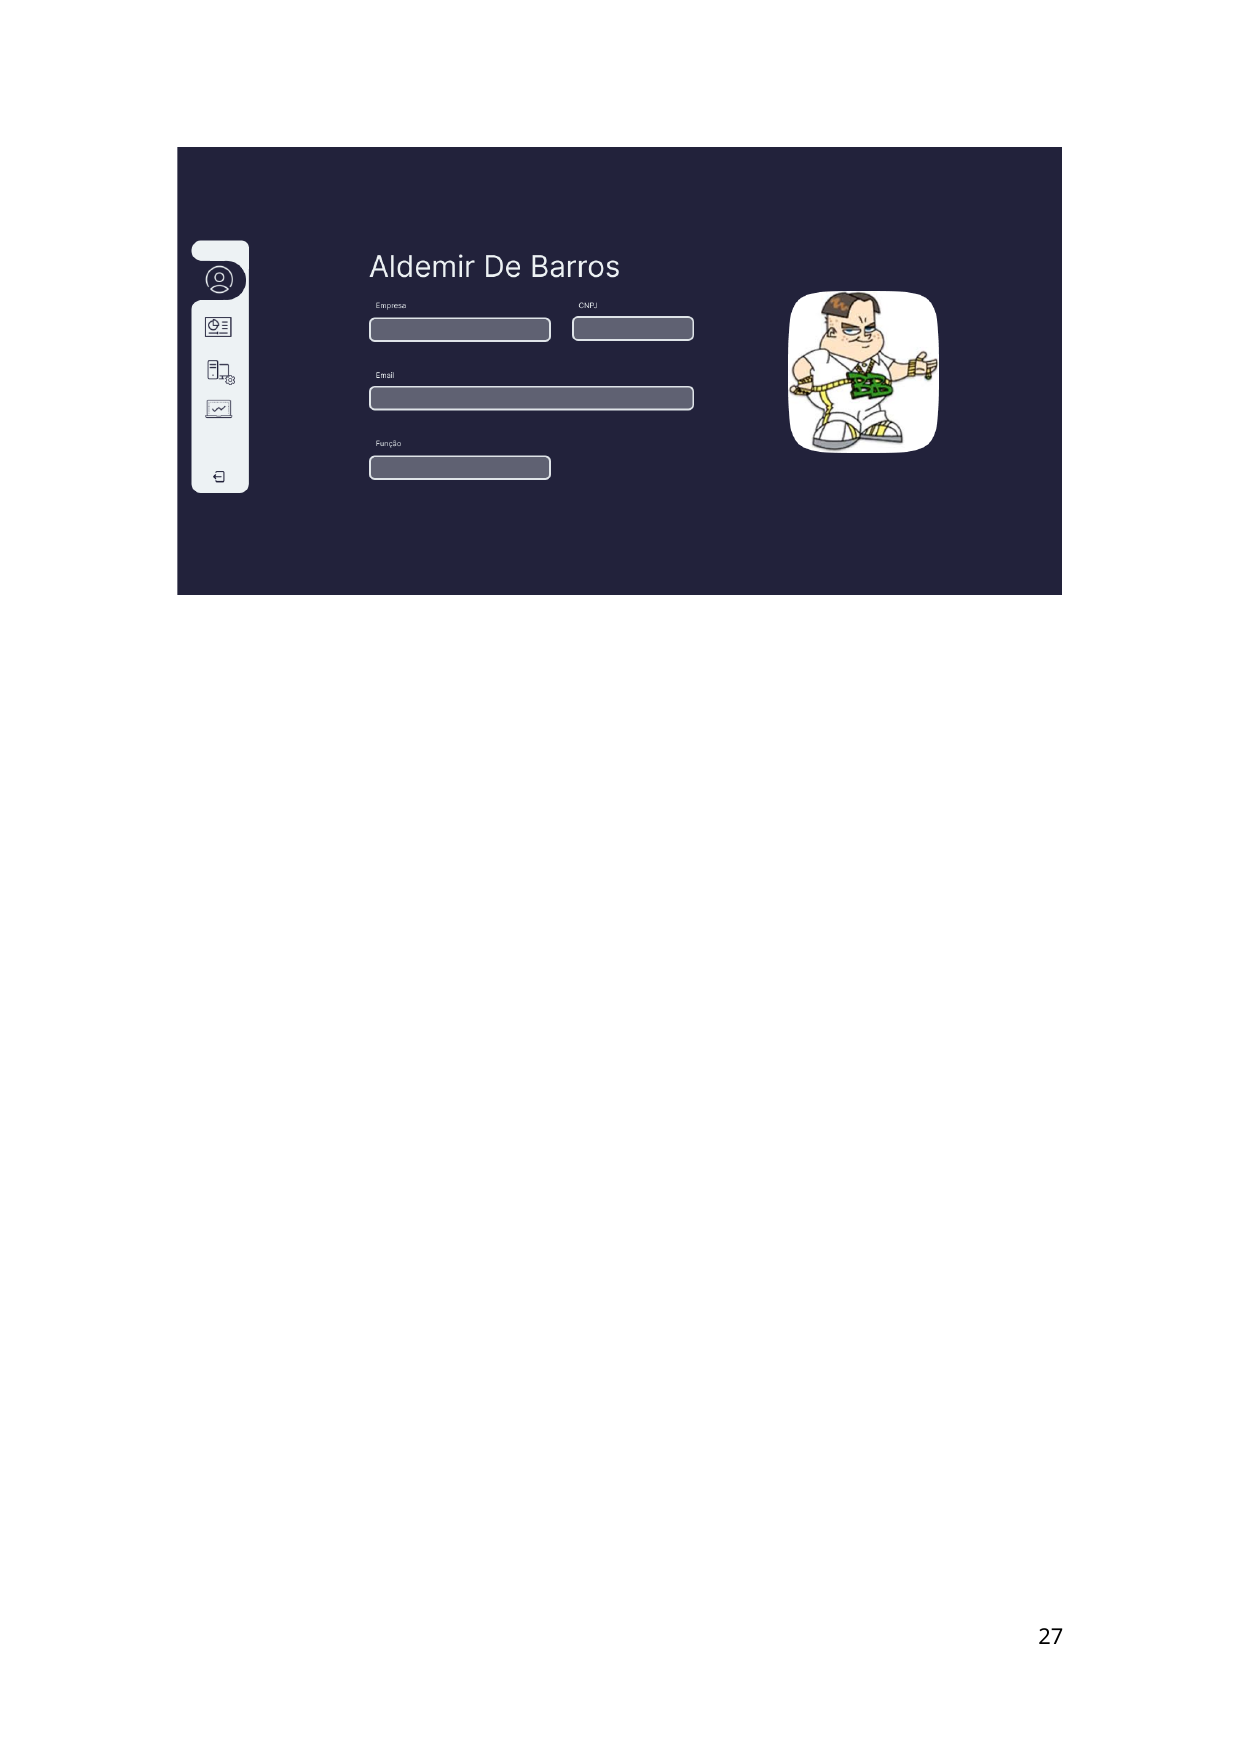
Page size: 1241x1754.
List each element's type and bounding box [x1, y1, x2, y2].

picture [177, 147, 1062, 595]
